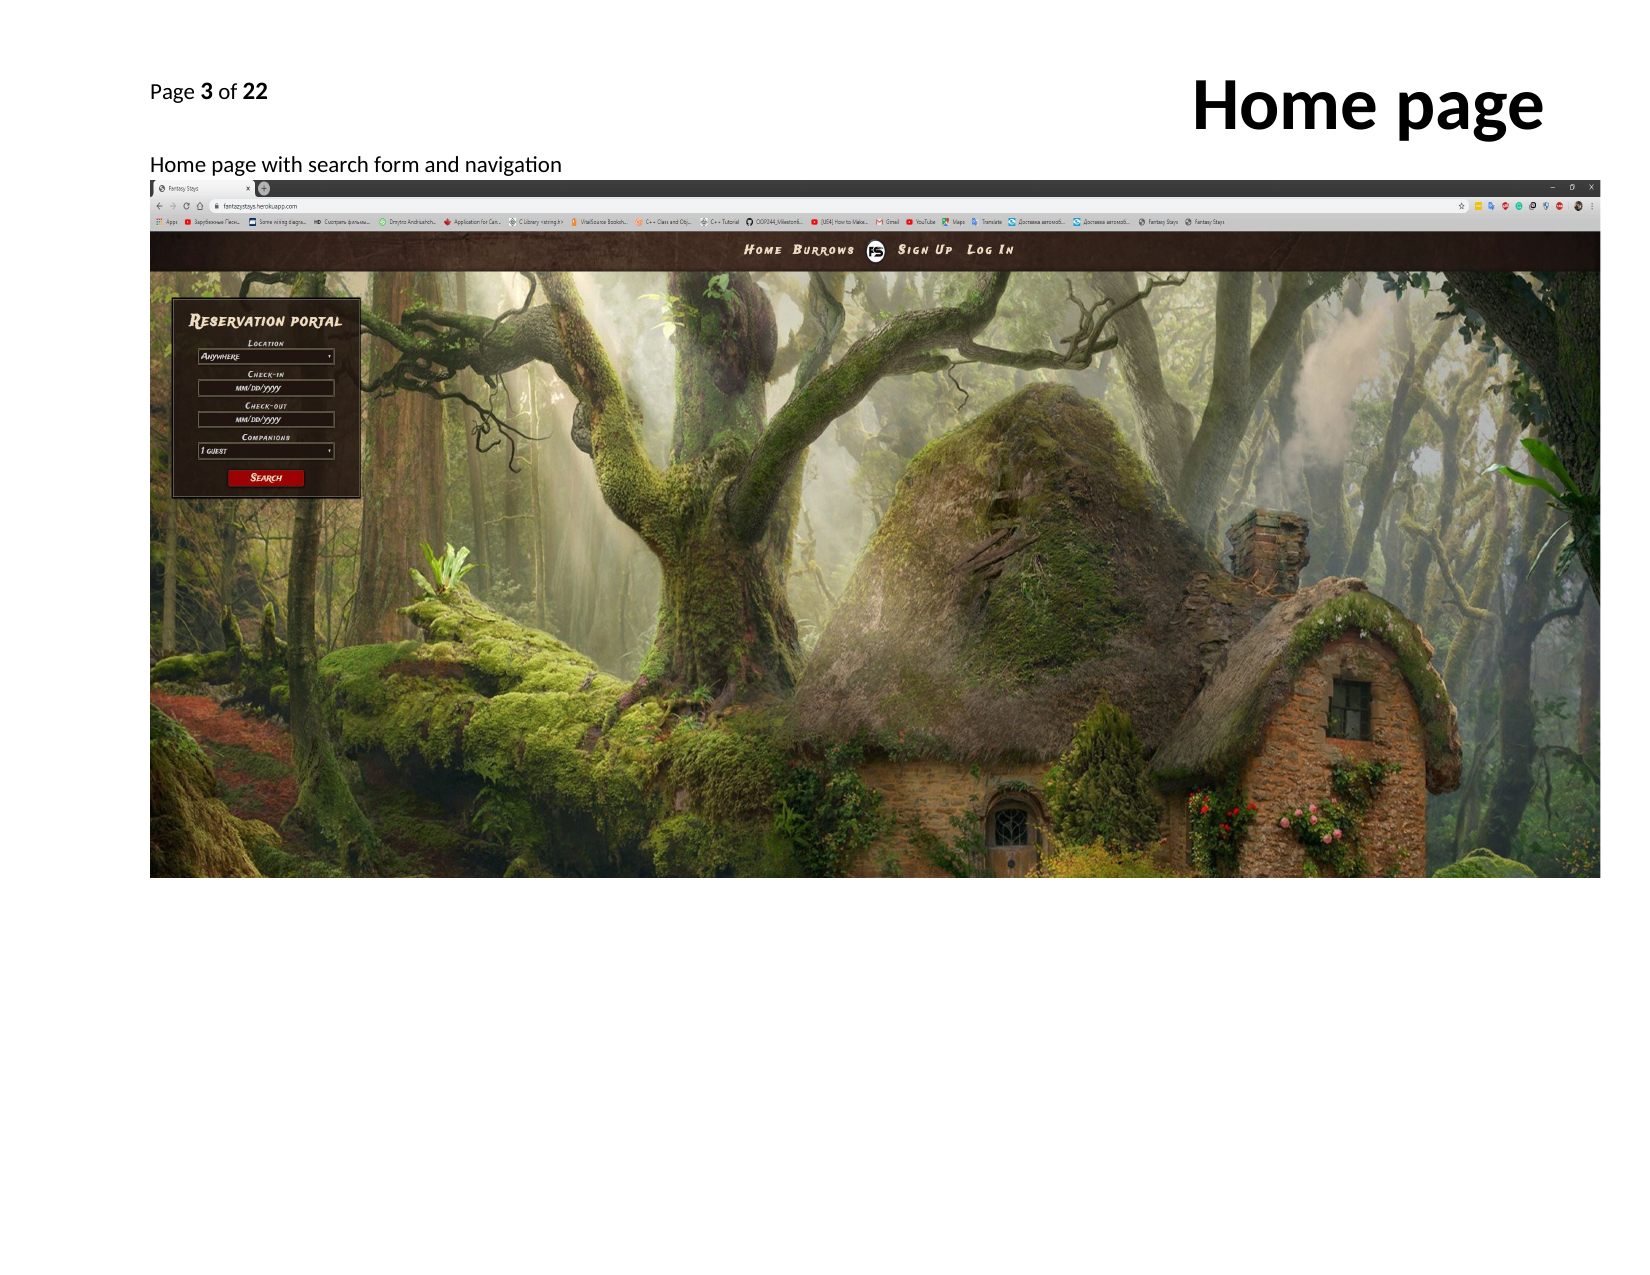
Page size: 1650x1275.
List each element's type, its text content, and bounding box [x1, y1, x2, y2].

text Home page with search form and navigation [150, 150, 1500, 180]
picture [150, 180, 1601, 878]
